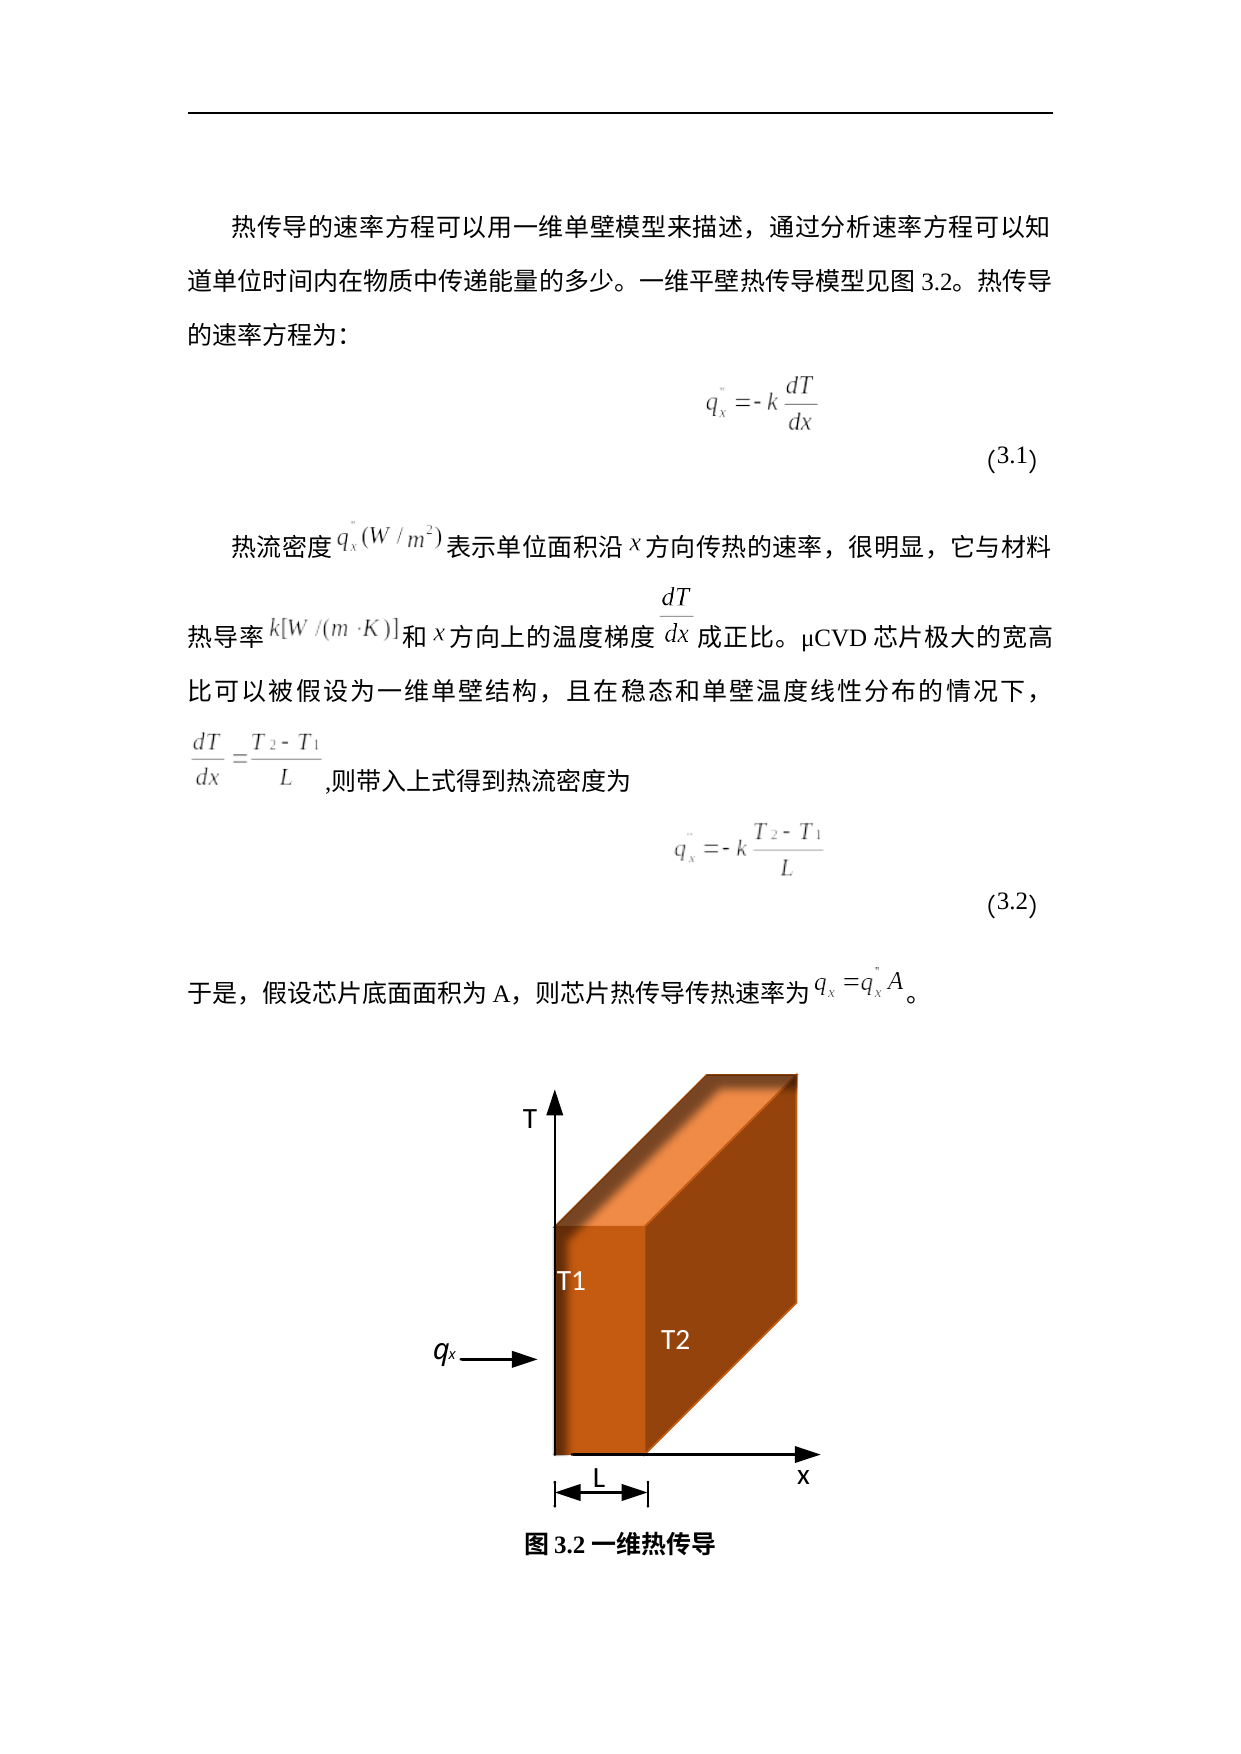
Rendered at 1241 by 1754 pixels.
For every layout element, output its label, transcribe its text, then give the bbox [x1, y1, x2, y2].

text （3.2） [187, 816, 1053, 924]
text 热流密度表示单位面积沿方向传热的速率，很明显，它与材料热导率和方向上的温度梯度成正比。μCVD芯片极大的宽高比可以被假设为一维单壁结构，且在稳态和单壁温度线性分布的情况下，,则带入上式得到热流密度为 [187, 514, 1053, 798]
text 热传导的速率方程可以用一维单壁模型来描述，通过分析速率方程可以知道单位时间内在物质中传递能量的多少。一维平壁热传导模型见图3.2。热传导的速率方程为： [187, 207, 1053, 352]
text 图3.2 一维热传导 [187, 1525, 1053, 1561]
text 于是，假设芯片底面面积为A，则芯片热传导传热速率为。 [187, 960, 1053, 1009]
text （3.1） [187, 370, 1053, 478]
